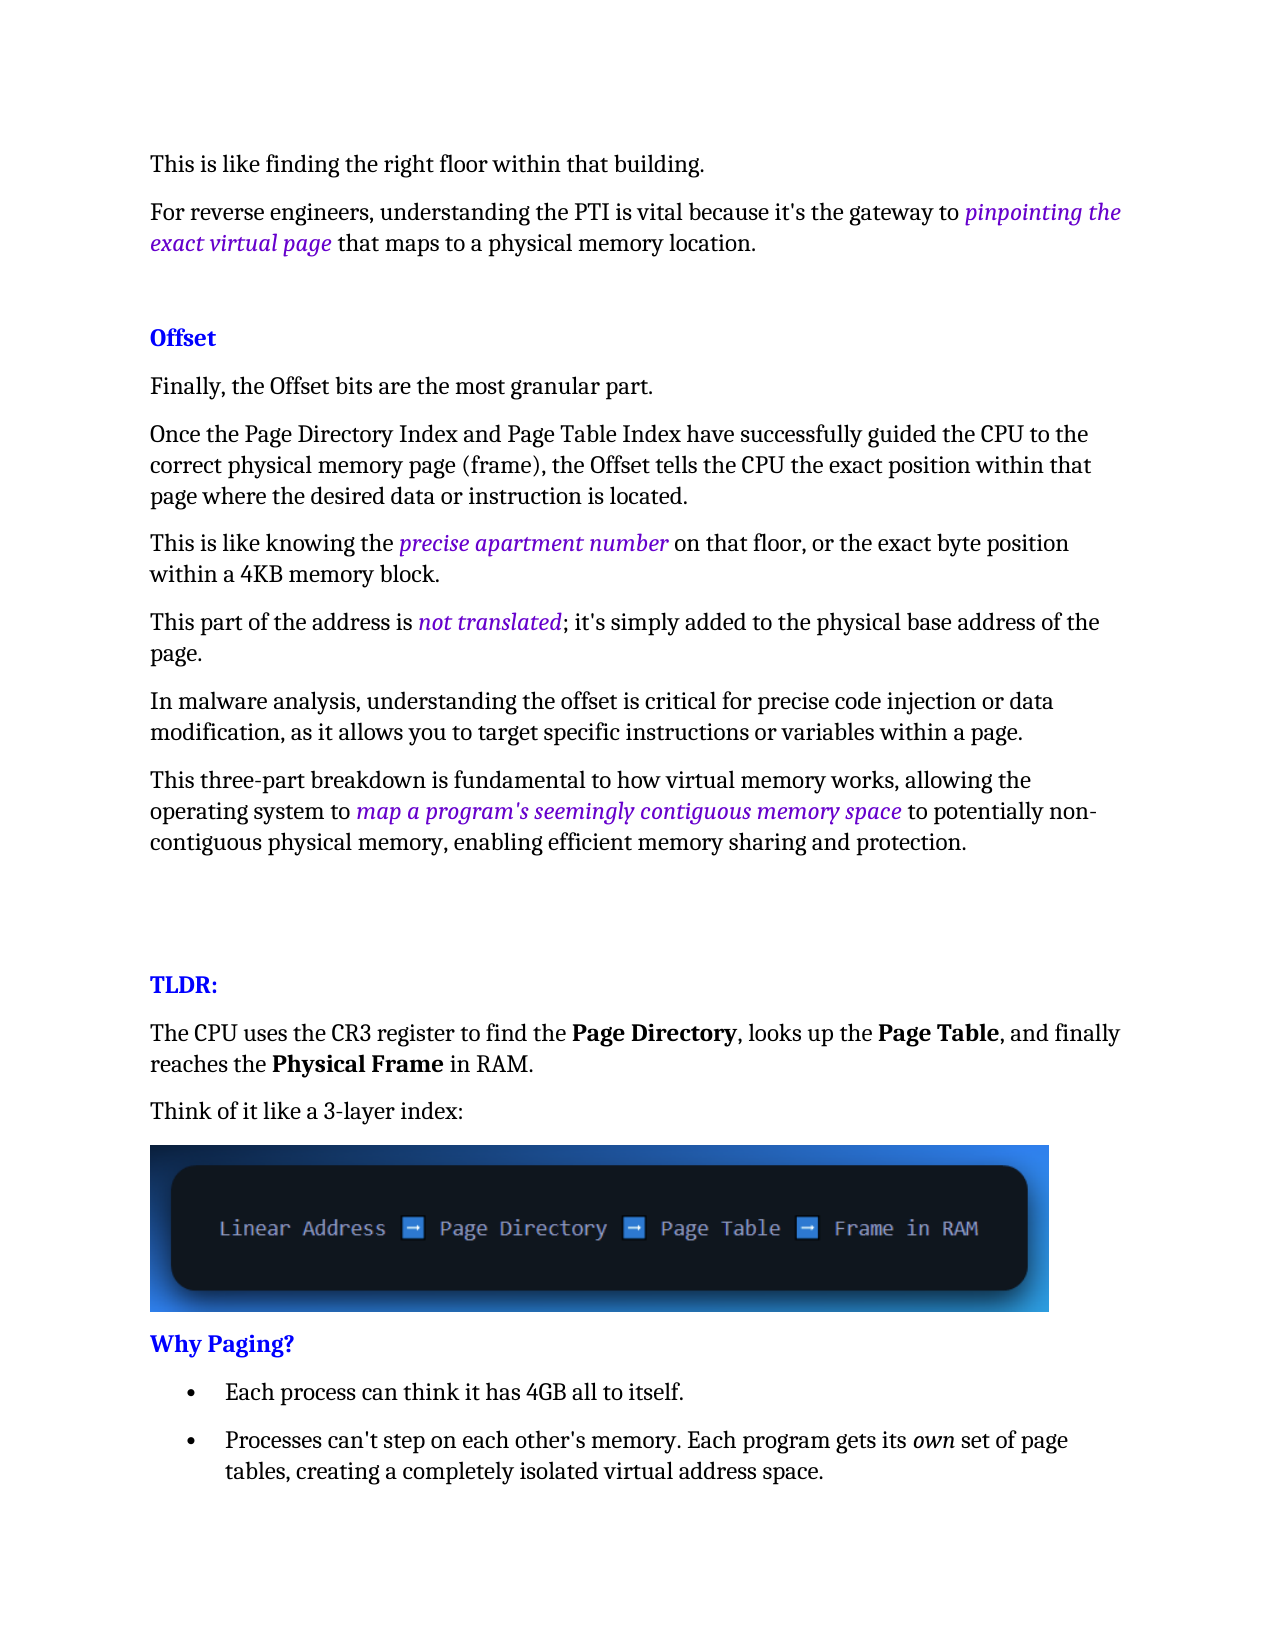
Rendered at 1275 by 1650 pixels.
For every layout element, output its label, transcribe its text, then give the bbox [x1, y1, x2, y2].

picture [150, 1145, 1049, 1312]
text This three-part breakdown is fundamental to how virtual memory works, allowing the operating system to map a program's seemingly contiguous memory space to potentially non-contiguous physical memory, enabling efficient memory sharing and protection. [150, 766, 1125, 856]
text In malware analysis, understanding the offset is critical for precise code injection or data modification, as it allows you to target specific instructions or variables within a page. [150, 687, 1125, 747]
text The CPU uses the CR3 register to find the Page Directory, looks up the Page Table, and finally reaches the Physical Frame in RAM. [150, 1018, 1125, 1078]
text Why Paging? [150, 1330, 1125, 1359]
list Each process can think it has 4GB all to itself. [187, 1378, 1125, 1407]
text TLDR: [150, 971, 1125, 999]
text For reverse engineers, understanding the PTI is vital because it's the gateway to pinpointing the exact virtual page that maps to a physical memory location. [150, 198, 1125, 257]
text Once the Page Directory Index and Page Table Index have successfully guided the CPU to the correct physical memory page (frame), the Offset tells the CPU the exact position within that page where the desired data or instruction is located. [150, 419, 1125, 510]
text This part of the address is not translated; it's simply added to the physical base address of the page. [150, 608, 1125, 668]
text Finally, the Offset bits are the most granular part. [150, 372, 1125, 401]
text This is like knowing the precise apartment number on that floor, or the exact byte position within a 4KB memory block. [150, 529, 1125, 589]
text Think of it like a 3-layer index: [150, 1097, 1125, 1126]
text Offset [150, 324, 1125, 353]
list Processes can't step on each other's memory. Each program gets its own set of page tables, creating a completely isolated virtual address space. [187, 1426, 1125, 1486]
text This is like finding the right floor within that building. [150, 150, 1125, 179]
